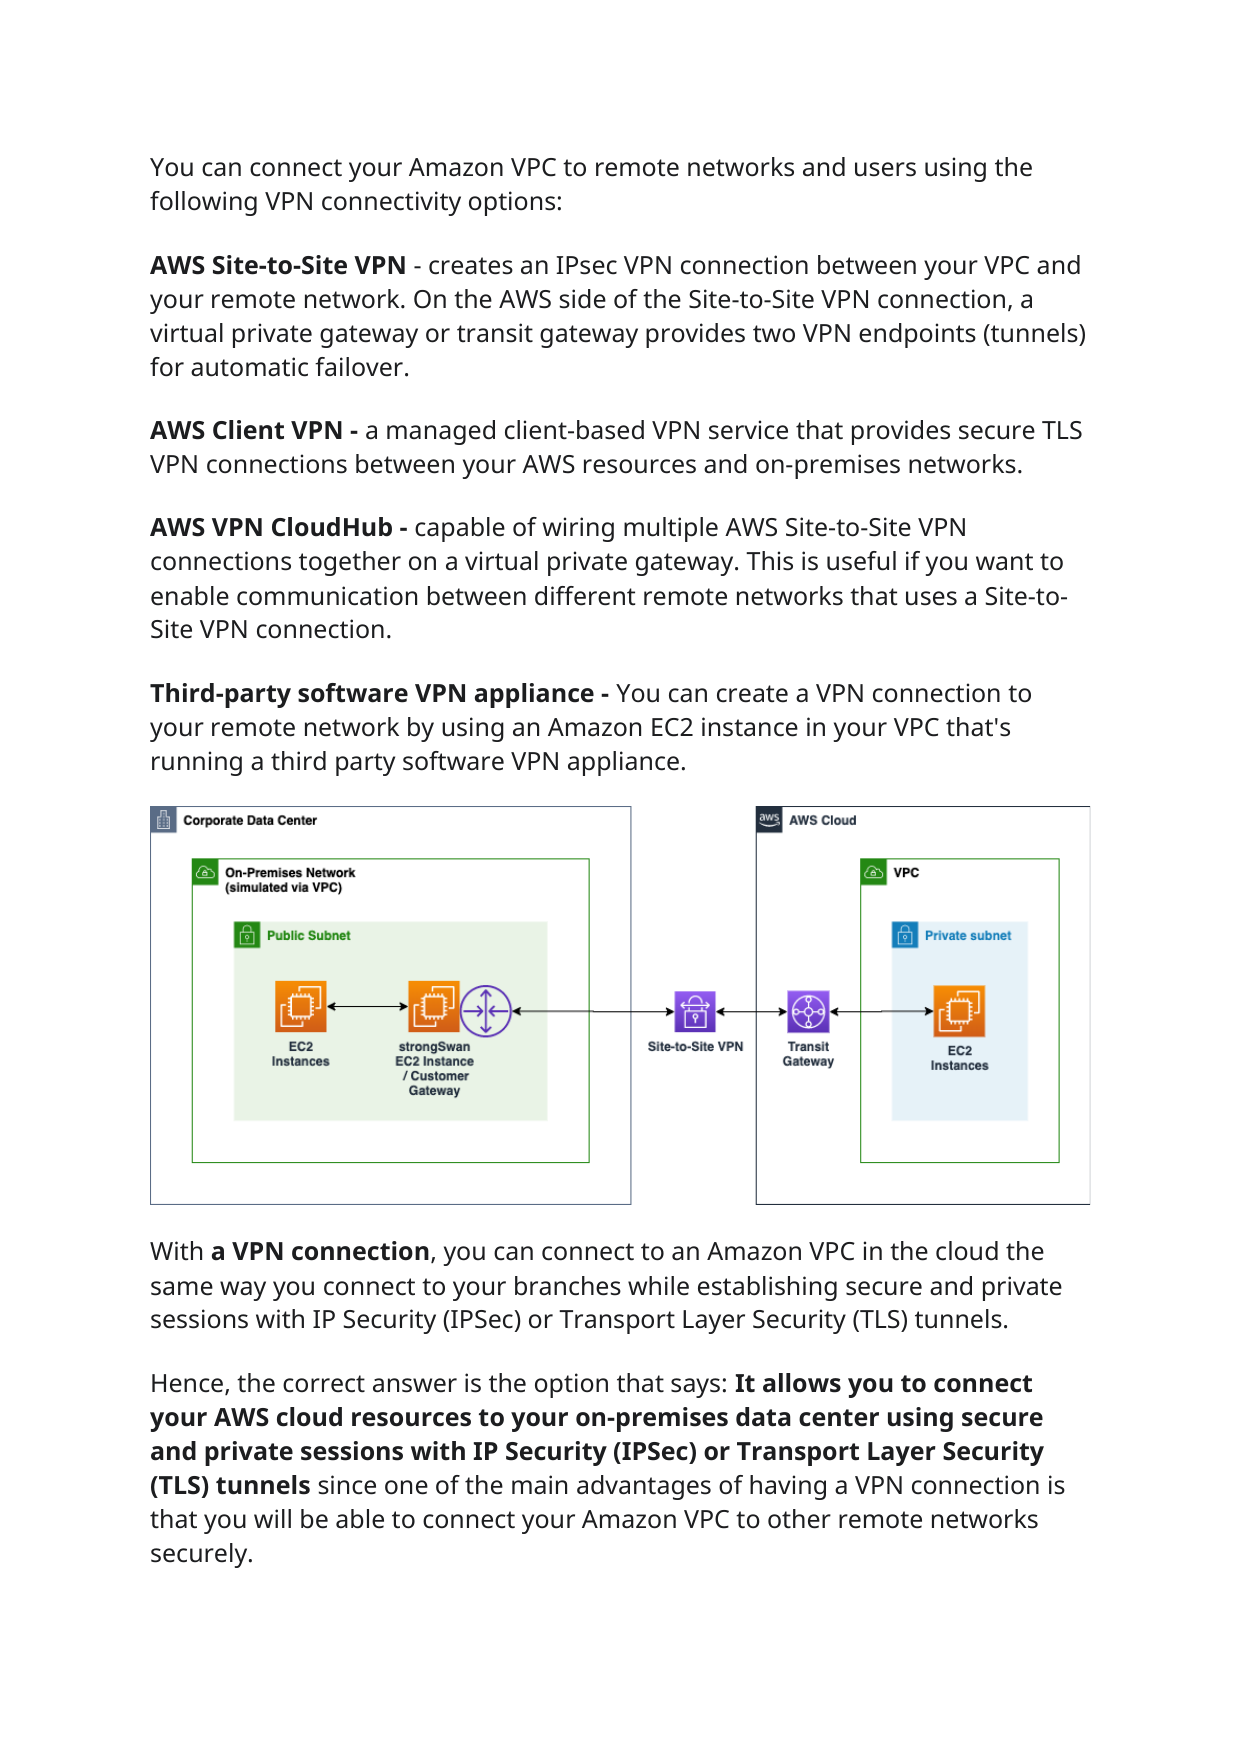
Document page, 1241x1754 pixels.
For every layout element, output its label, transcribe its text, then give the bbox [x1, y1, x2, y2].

text Hence, the correct answer is the option that says: It allows you to connect your AWS cloud resources to your on-premises data center using secure and private sessions with IP Security (IPSec) or Transport Layer Security (TLS) tunnels since one of the main advantages of having a VPN connection is that you will be able to connect your Amazon VPC to other remote networks securely. [150, 1365, 1090, 1570]
picture [150, 806, 1091, 1205]
text AWS VPN CloudHub - capable of wiring multiple AWS Site-to-Site VPN connections together on a virtual private gateway. This is useful if you want to enable communication between different remote networks that uses a Site-to-Site VPN connection. [150, 510, 1090, 646]
text Third-party software VPN appliance - You can create a VPN connection to your remote network by using an Amazon EC2 instance in your VPC that's running a third party software VPN appliance. [150, 675, 1090, 778]
text With a VPN connection, you can connect to an Amazon VPC in the cloud the same way you connect to your branches while establishing secure and private sessions with IP Security (IPSec) or Transport Layer Security (TLS) tunnels. [150, 1234, 1090, 1336]
text AWS Client VPN - a managed client-based VPN service that provides secure TLS VPN connections between your AWS resources and on-premises networks. [150, 413, 1090, 481]
text You can connect your Amazon VPC to remote networks and users using the following VPN connectivity options: [150, 150, 1090, 218]
text AWS Site-to-Site VPN - creates an IPsec VPN connection between your VPC and your remote network. On the AWS side of the Site-to-Site VPN connection, a virtual private gateway or transit gateway provides two VPN endpoints (tunnels) for automatic failover. [150, 247, 1090, 383]
